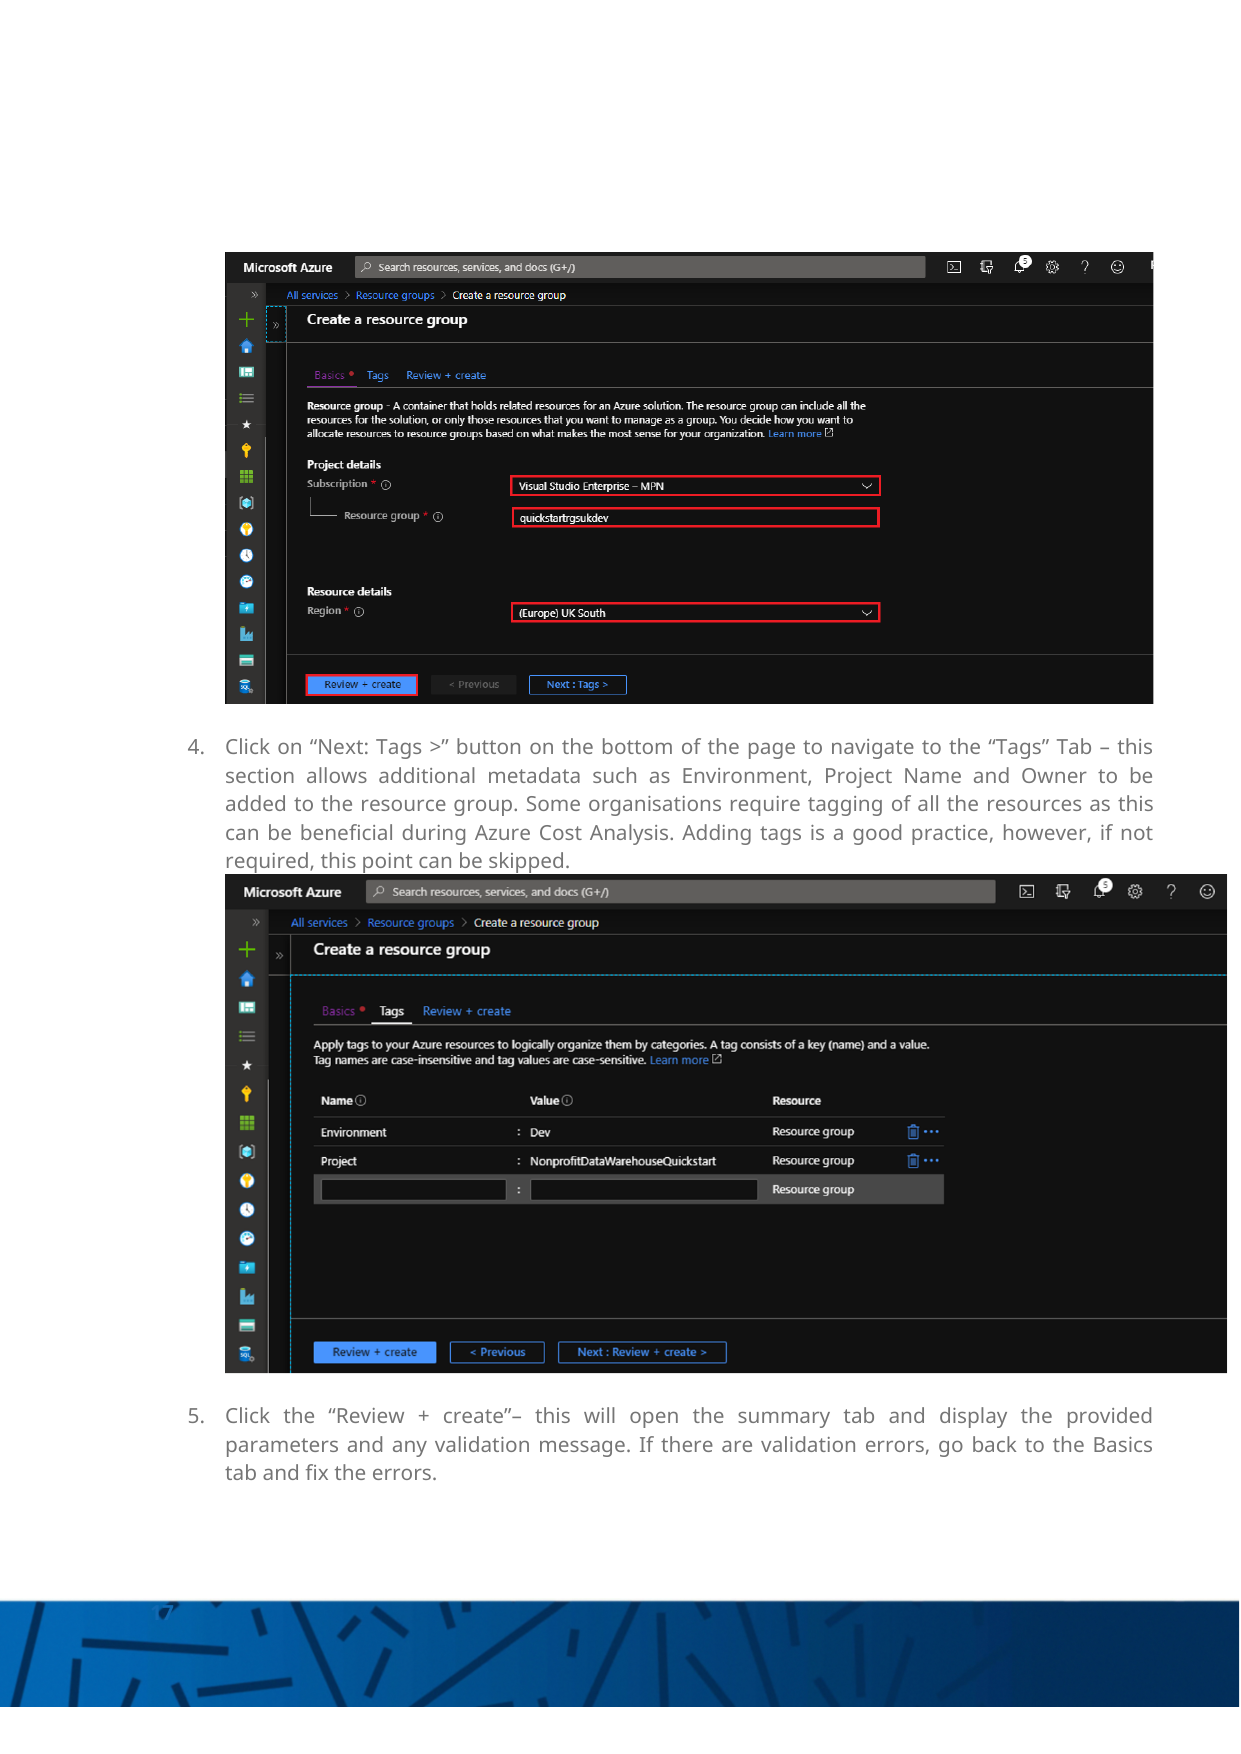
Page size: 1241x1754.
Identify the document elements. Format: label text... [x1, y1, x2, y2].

picture [225, 252, 1154, 704]
picture [0, 1598, 1240, 1707]
list Click the “Review + create”– this will open the summary tab and display the provided parameters and any validation message. If there are validation errors, go back to the Basics tab and fix the errors. [187, 1402, 1155, 1487]
list Click on “Next: Tags >” button on the bottom of the page to navigate to the “Tags” Tab – this section allows additional metadata such as Environment, Project Name and Owner to be added to the resource group. Some organisations require tagging of all the resources as this can be beneficial during Azure Cost Analysis. Adding tags is a good practice, however, if not required, this point can be skipped. [187, 732, 1155, 874]
picture [225, 874, 1228, 1374]
